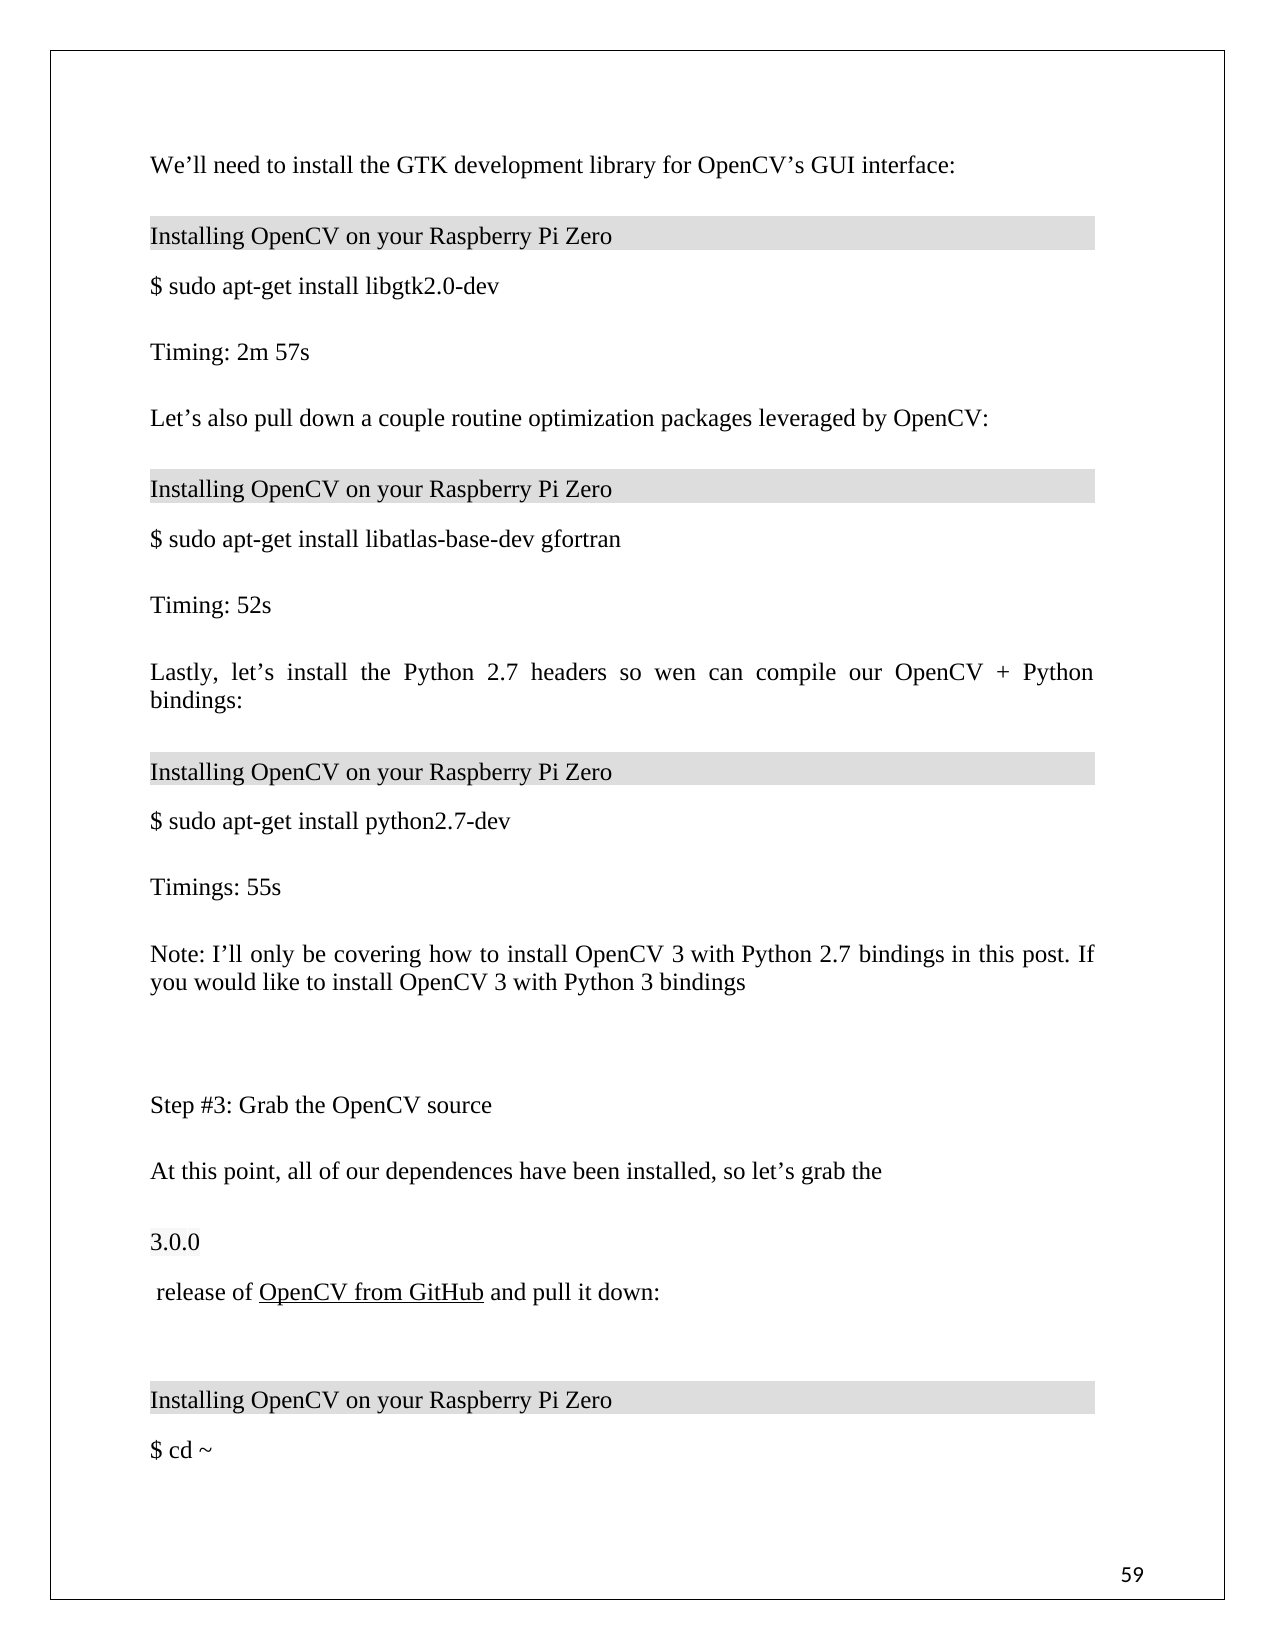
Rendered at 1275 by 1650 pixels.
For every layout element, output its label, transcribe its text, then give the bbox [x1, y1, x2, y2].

text Timings: 55s [150, 872, 1095, 901]
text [150, 1381, 1095, 1414]
subtitle Step #3: Grab the OpenCV source [150, 1090, 1095, 1119]
text Installing OpenCV on your Raspberry Pi Zero [150, 752, 1095, 785]
text $ sudo apt-get install python2.7-dev [150, 806, 1095, 835]
text Note: I’ll only be covering how to install OpenCV 3 with Python 2.7 bindings in this post. If you would like to install OpenCV 3 with Python 3 bindings [150, 939, 1095, 996]
text At this point, all of our dependences have been installed, so let’s grab the [150, 1156, 1095, 1185]
text $ sudo apt-get install libgtk2.0-dev [150, 271, 1095, 299]
text We’ll need to install the GTK development library for OpenCV’s GUI interface: [150, 150, 1095, 179]
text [150, 216, 1095, 250]
text Let’s also pull down a couple routine optimization packages leveraged by OpenCV: [150, 403, 1095, 432]
text Timing: 52s [150, 590, 1095, 619]
text 3.0.0 [150, 1222, 1095, 1256]
text $ cd ~ [150, 1435, 1095, 1464]
text Timing: 2m 57s [150, 337, 1095, 366]
text Installing OpenCV on your Raspberry Pi Zero [150, 469, 1095, 503]
text $ sudo apt-get install libatlas-base-dev gfortran [150, 524, 1095, 553]
text Lastly, let’s install the Python 2.7 headers so wen can compile our OpenCV + Python bindings: [150, 657, 1095, 714]
text release of OpenCV from GitHub and pull it down: [150, 1277, 1095, 1306]
